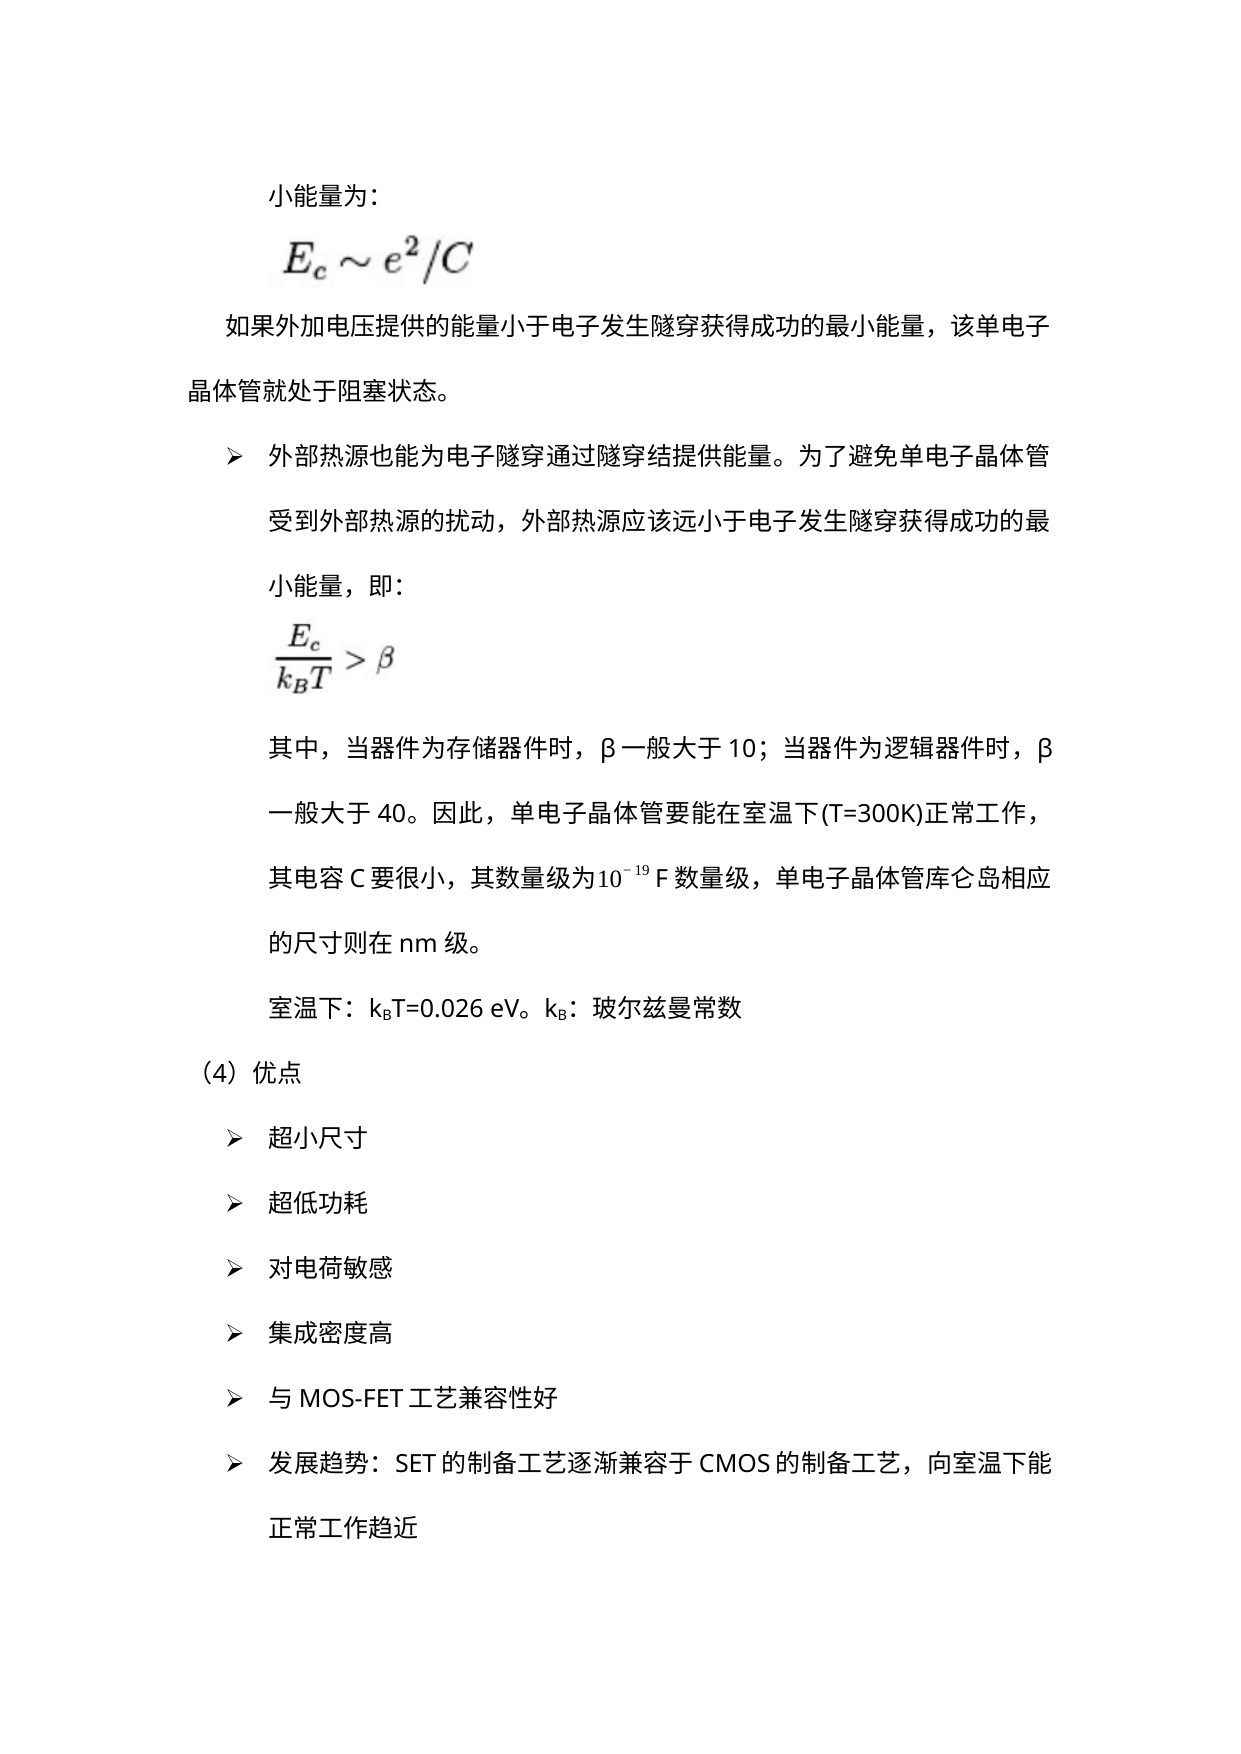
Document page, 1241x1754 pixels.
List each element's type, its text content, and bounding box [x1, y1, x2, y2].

picture [268, 617, 402, 696]
picture [268, 227, 476, 290]
text 如果外加电压提供的能量小于电子发生隧穿获得成功的最小能量，该单电子晶体管就处于阻塞状态。 [187, 292, 1053, 422]
list 对电荷敏感 [225, 1234, 1053, 1299]
list 集成密度高 [225, 1299, 1053, 1364]
list 与MOS-FET工艺兼容性好 [225, 1364, 1053, 1429]
list 其中，当器件为存储器件时，β一般大于10；当器件为逻辑器件时，β一般大于40。因此，单电子晶体管要能在室温下(T=300K)正常工作，其电容C要很小，其数量级为 F 数量级，单电子晶体管库仑岛相应的尺寸则在nm 级。 [269, 714, 1053, 974]
list 超小尺寸 [225, 1104, 1053, 1169]
list 超低功耗 [225, 1169, 1053, 1234]
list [225, 162, 1053, 227]
list 室温下：kBT=0.026 eV。kB：玻尔兹曼常数 [269, 974, 1053, 1039]
list 外部热源也能为电子隧穿通过隧穿结提供能量。为了避免单电子晶体管受到外部热源的扰动，外部热源应该远小于电子发生隧穿获得成功的最小能量，即： [225, 422, 1053, 617]
list 发展趋势：SET的制备工艺逐渐兼容于CMOS的制备工艺，向室温下能正常工作趋近 [225, 1429, 1053, 1559]
text （4）优点 [187, 1039, 1053, 1104]
